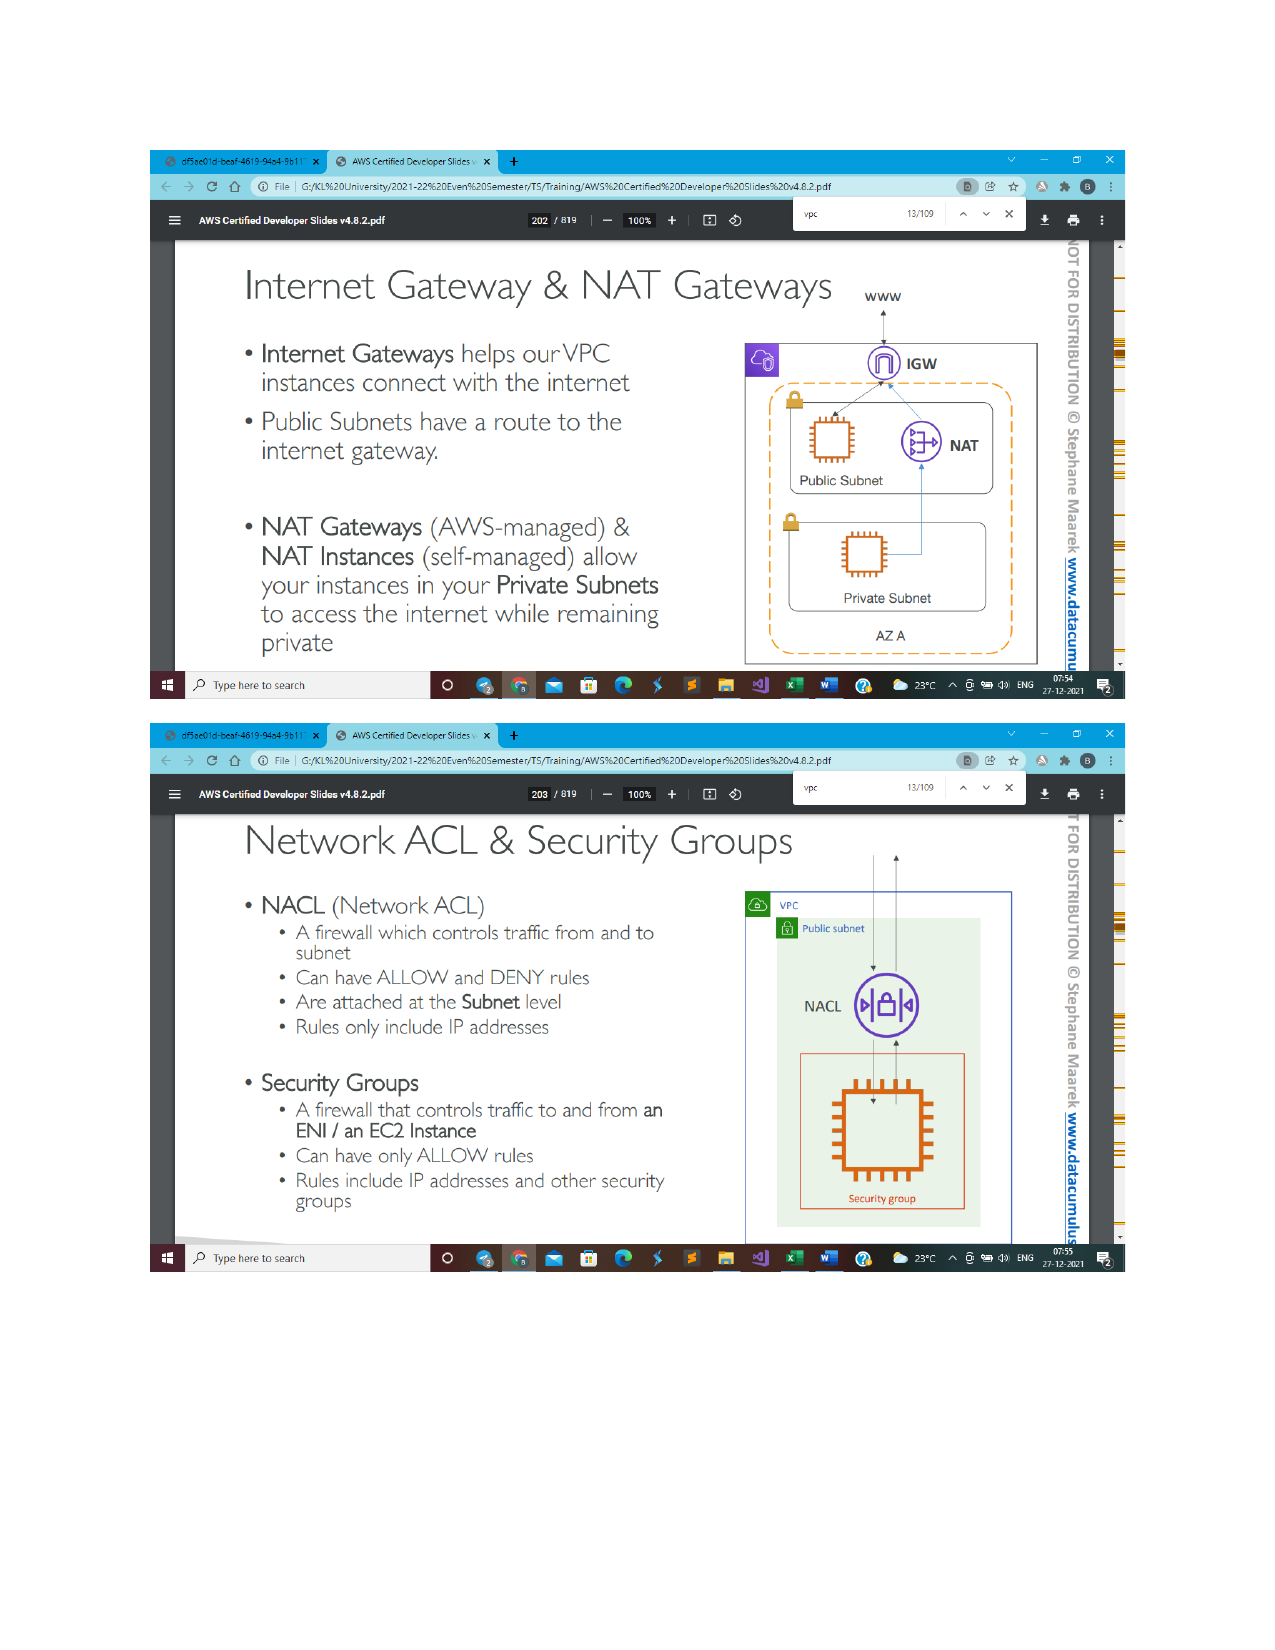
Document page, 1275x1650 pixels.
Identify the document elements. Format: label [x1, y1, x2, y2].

picture [150, 150, 1125, 699]
picture [150, 723, 1125, 1272]
